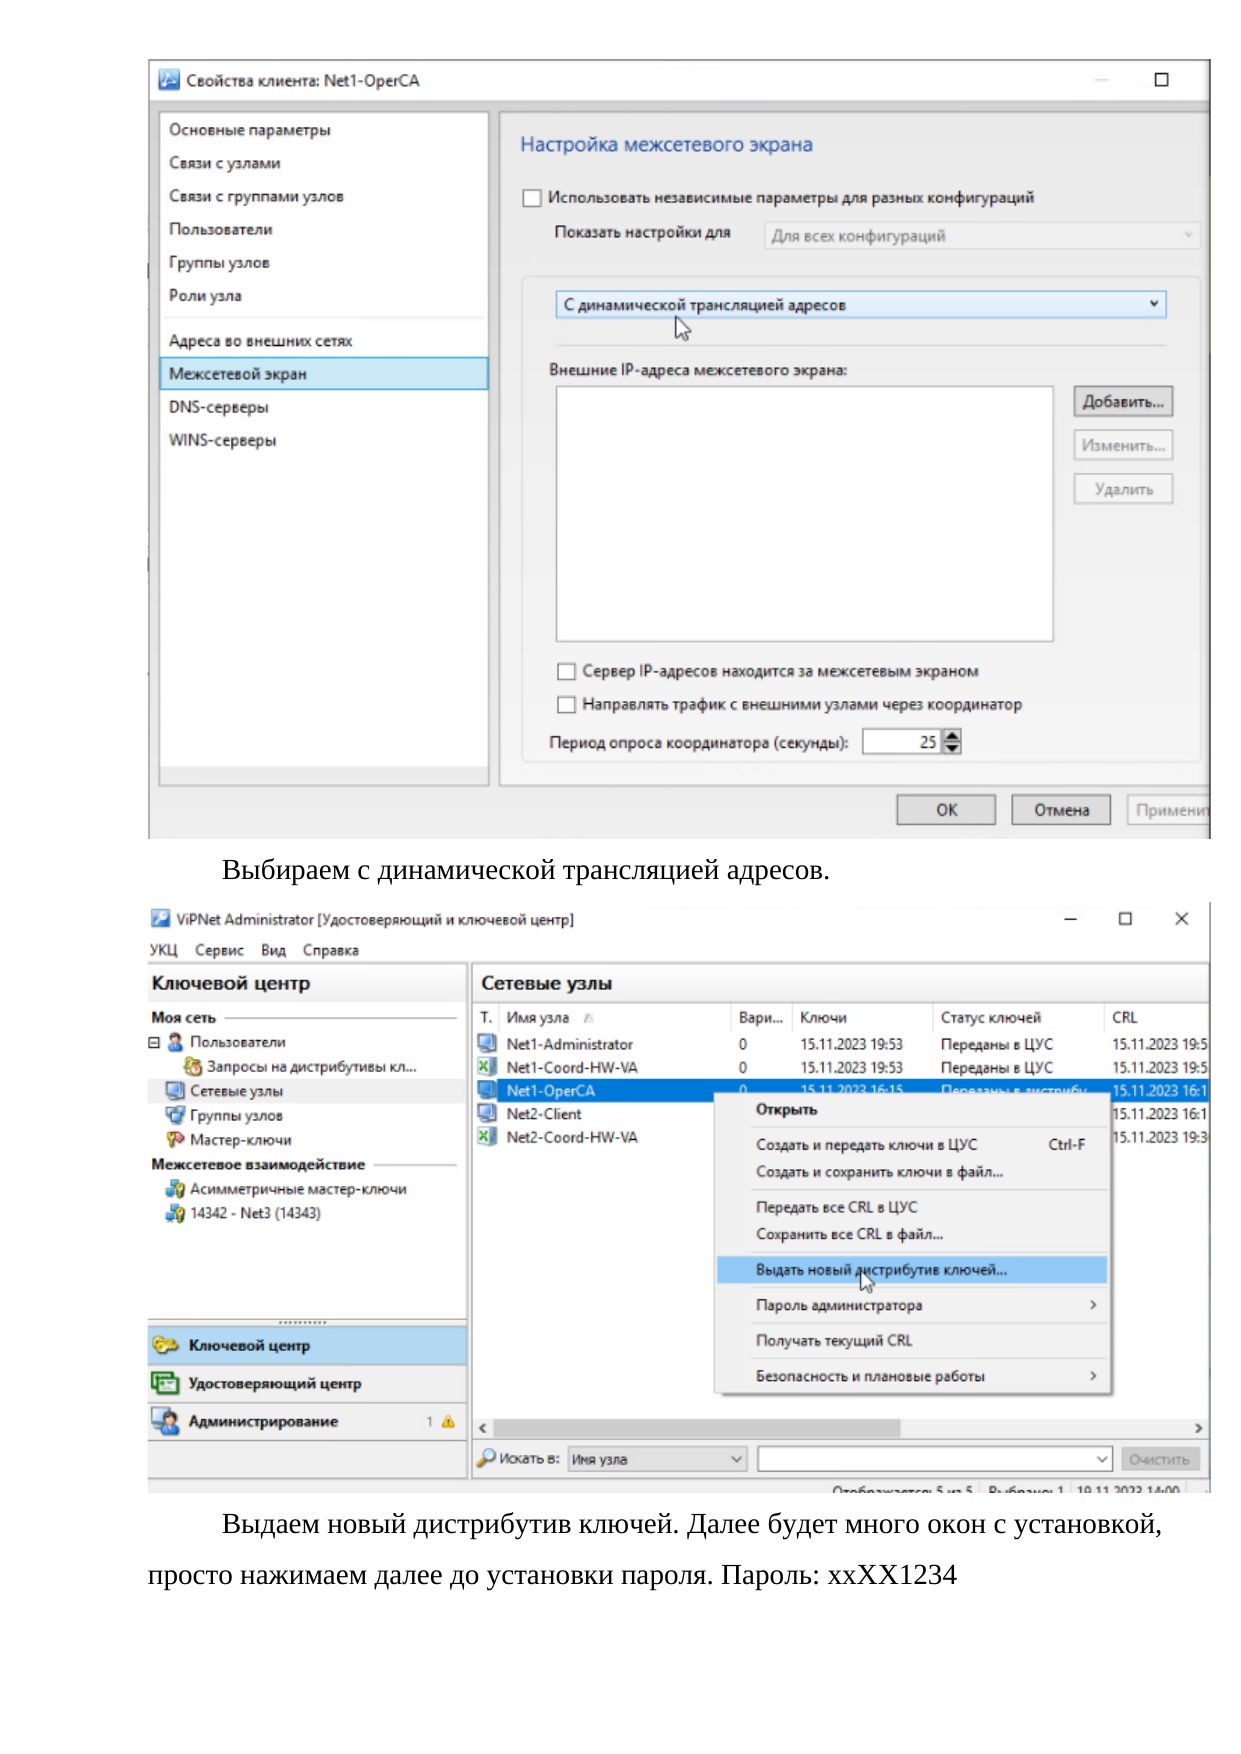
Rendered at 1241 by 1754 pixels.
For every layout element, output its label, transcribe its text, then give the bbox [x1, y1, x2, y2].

text Выбираем с динамической трансляцией адресов. [148, 852, 1211, 886]
text Выдаем новый дистрибутив ключей. Далее будет много окон с установкой, просто нажимаем далее до установки пароля. Пароль: xxXX1234 [148, 1507, 1211, 1591]
picture [147, 59, 1211, 839]
picture [147, 902, 1211, 1493]
